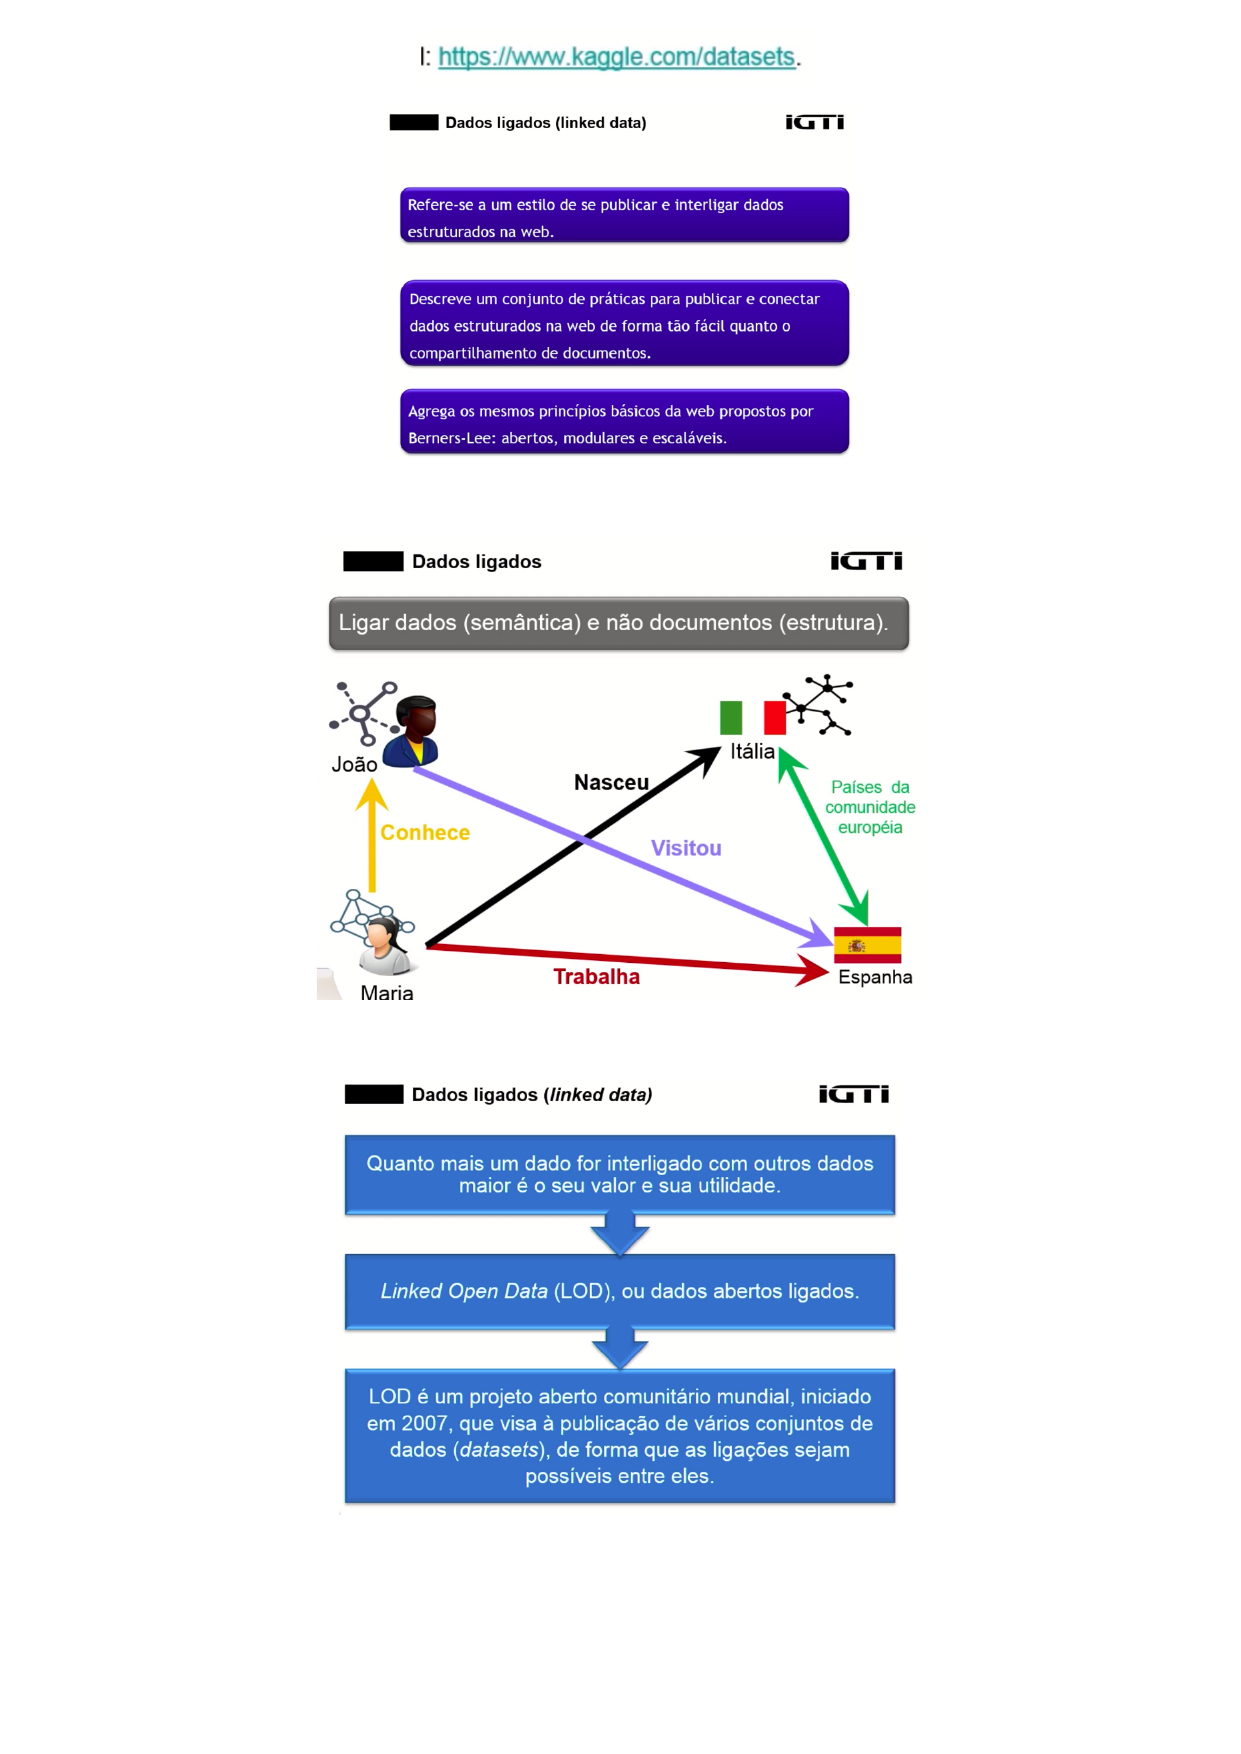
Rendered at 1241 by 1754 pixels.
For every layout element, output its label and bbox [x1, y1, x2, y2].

picture [383, 106, 858, 459]
picture [421, 29, 820, 88]
picture [316, 537, 924, 1000]
picture [339, 1078, 901, 1515]
